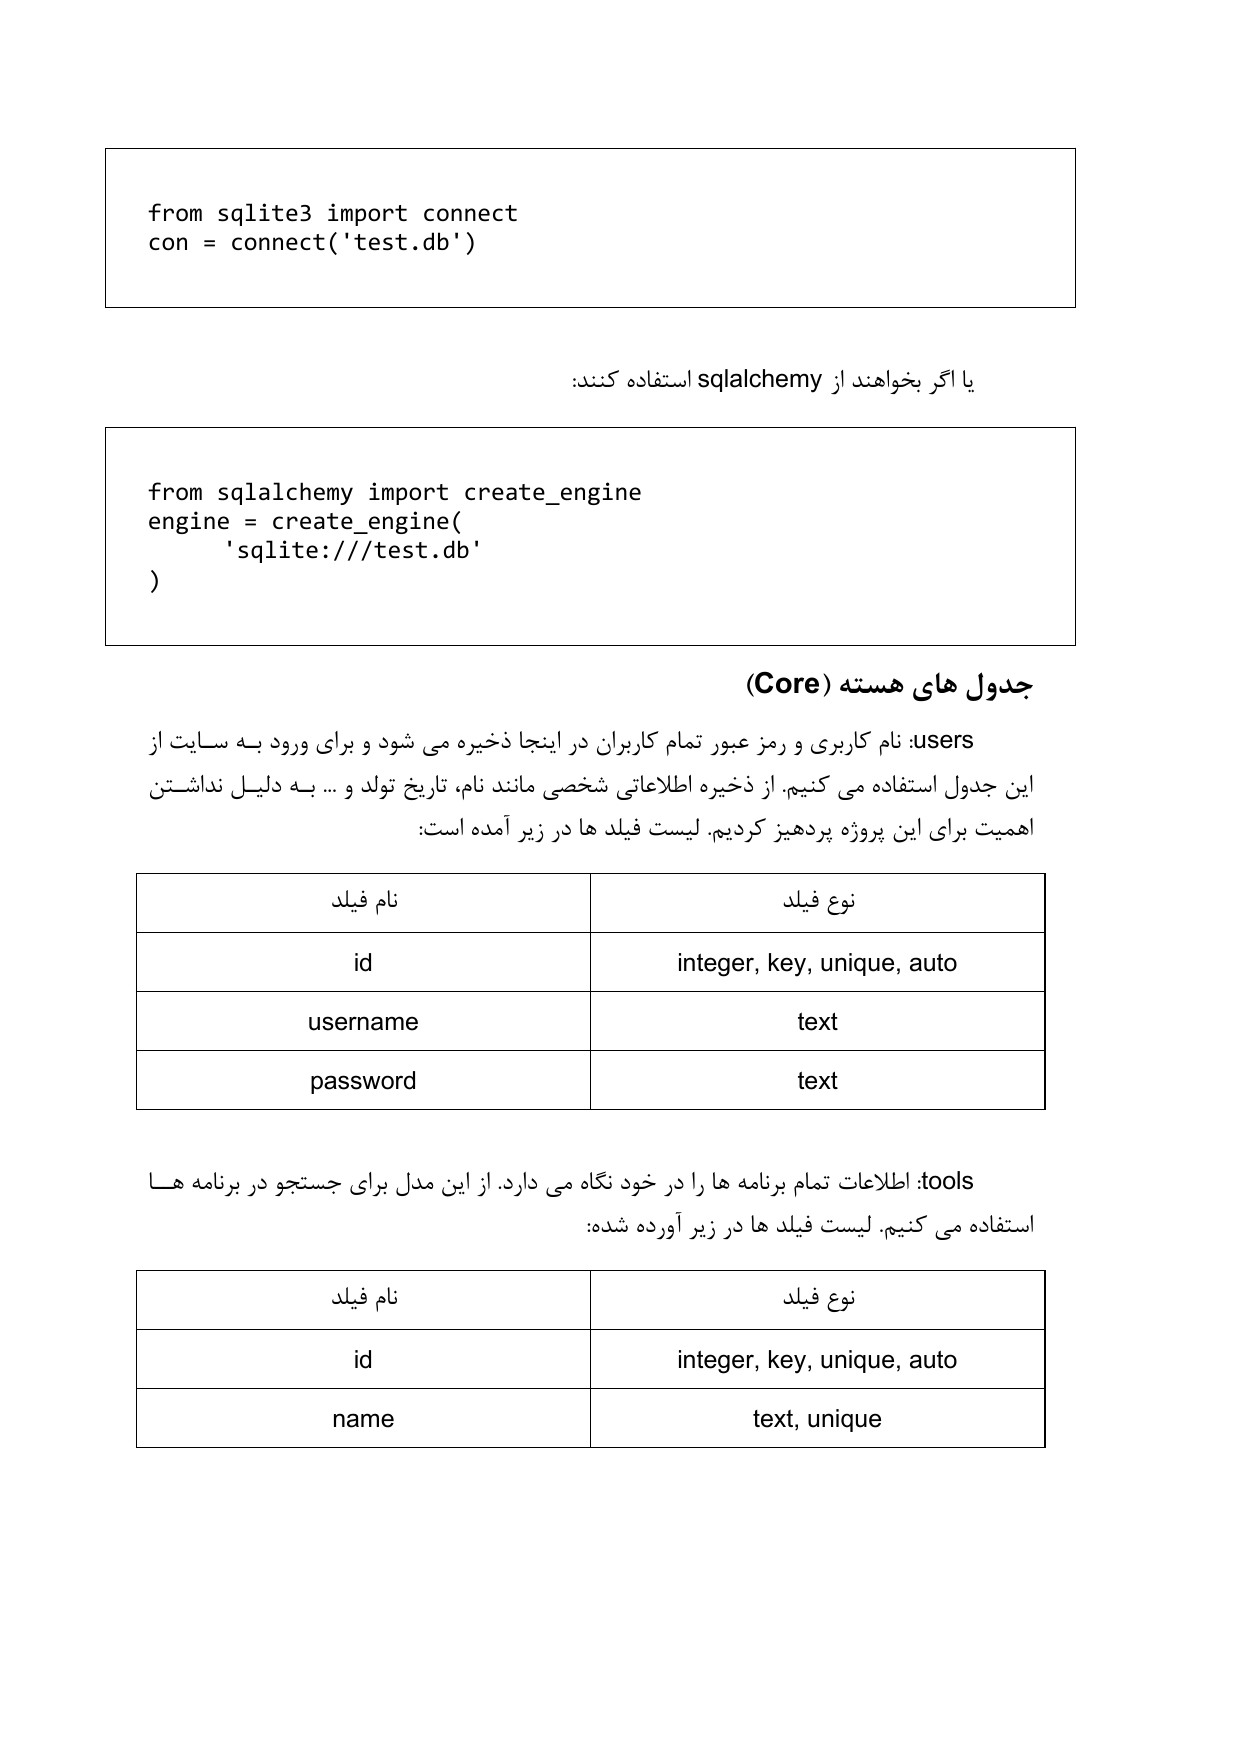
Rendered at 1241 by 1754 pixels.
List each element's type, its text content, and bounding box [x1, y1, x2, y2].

table_header نام فیلد [137, 874, 590, 932]
table_cell id [137, 1330, 590, 1388]
table_cell id [137, 933, 590, 991]
table_header نوع فیلد [591, 874, 1044, 932]
table_cell text, unique [591, 1389, 1044, 1447]
table_cell name [137, 1389, 590, 1447]
table_cell text [591, 1051, 1044, 1109]
table_cell password [137, 1051, 590, 1109]
table_cell integer, key, unique, auto [591, 1330, 1044, 1388]
text یا اگر بخواهند از sqlalchemy استفاده کنند: [148, 364, 1033, 397]
text users: نام کاربری و رمز عبور تمام کاربران در اینجا ذخیره می شود و برای ورود به سایت از این جدول استفاده می کنیم. از ذخیره اطلاعاتی شخصی مانند نام، تاریخ تولد و ... به دلیل نداشتن اهمیت برای این پروژه پردهیز کردیم. لیست فیلد ها در زیر آمده است: [148, 725, 1033, 846]
table_header نوع فیلد [591, 1271, 1044, 1329]
table_cell username [137, 992, 590, 1050]
table_header نام فیلد [137, 1271, 590, 1329]
subtitle جدول های هسته (Core) [148, 667, 1033, 705]
text ) [106, 514, 1075, 645]
text from sqlite3 import connect con = connect('test.db') [106, 149, 1075, 307]
text tools: اطلاعات تمام برنامه ها را در خود نگاه می دارد. از این مدل برای جستجو در برنامه ها استفاده می کنیم. لیست فیلد ها در زیر آورده شده: [148, 1166, 1033, 1243]
table_cell text [591, 992, 1044, 1050]
table_cell integer, key, unique, auto [591, 933, 1044, 991]
text from sqlalchemy import create_engine engine = create_engine( [106, 428, 1075, 514]
